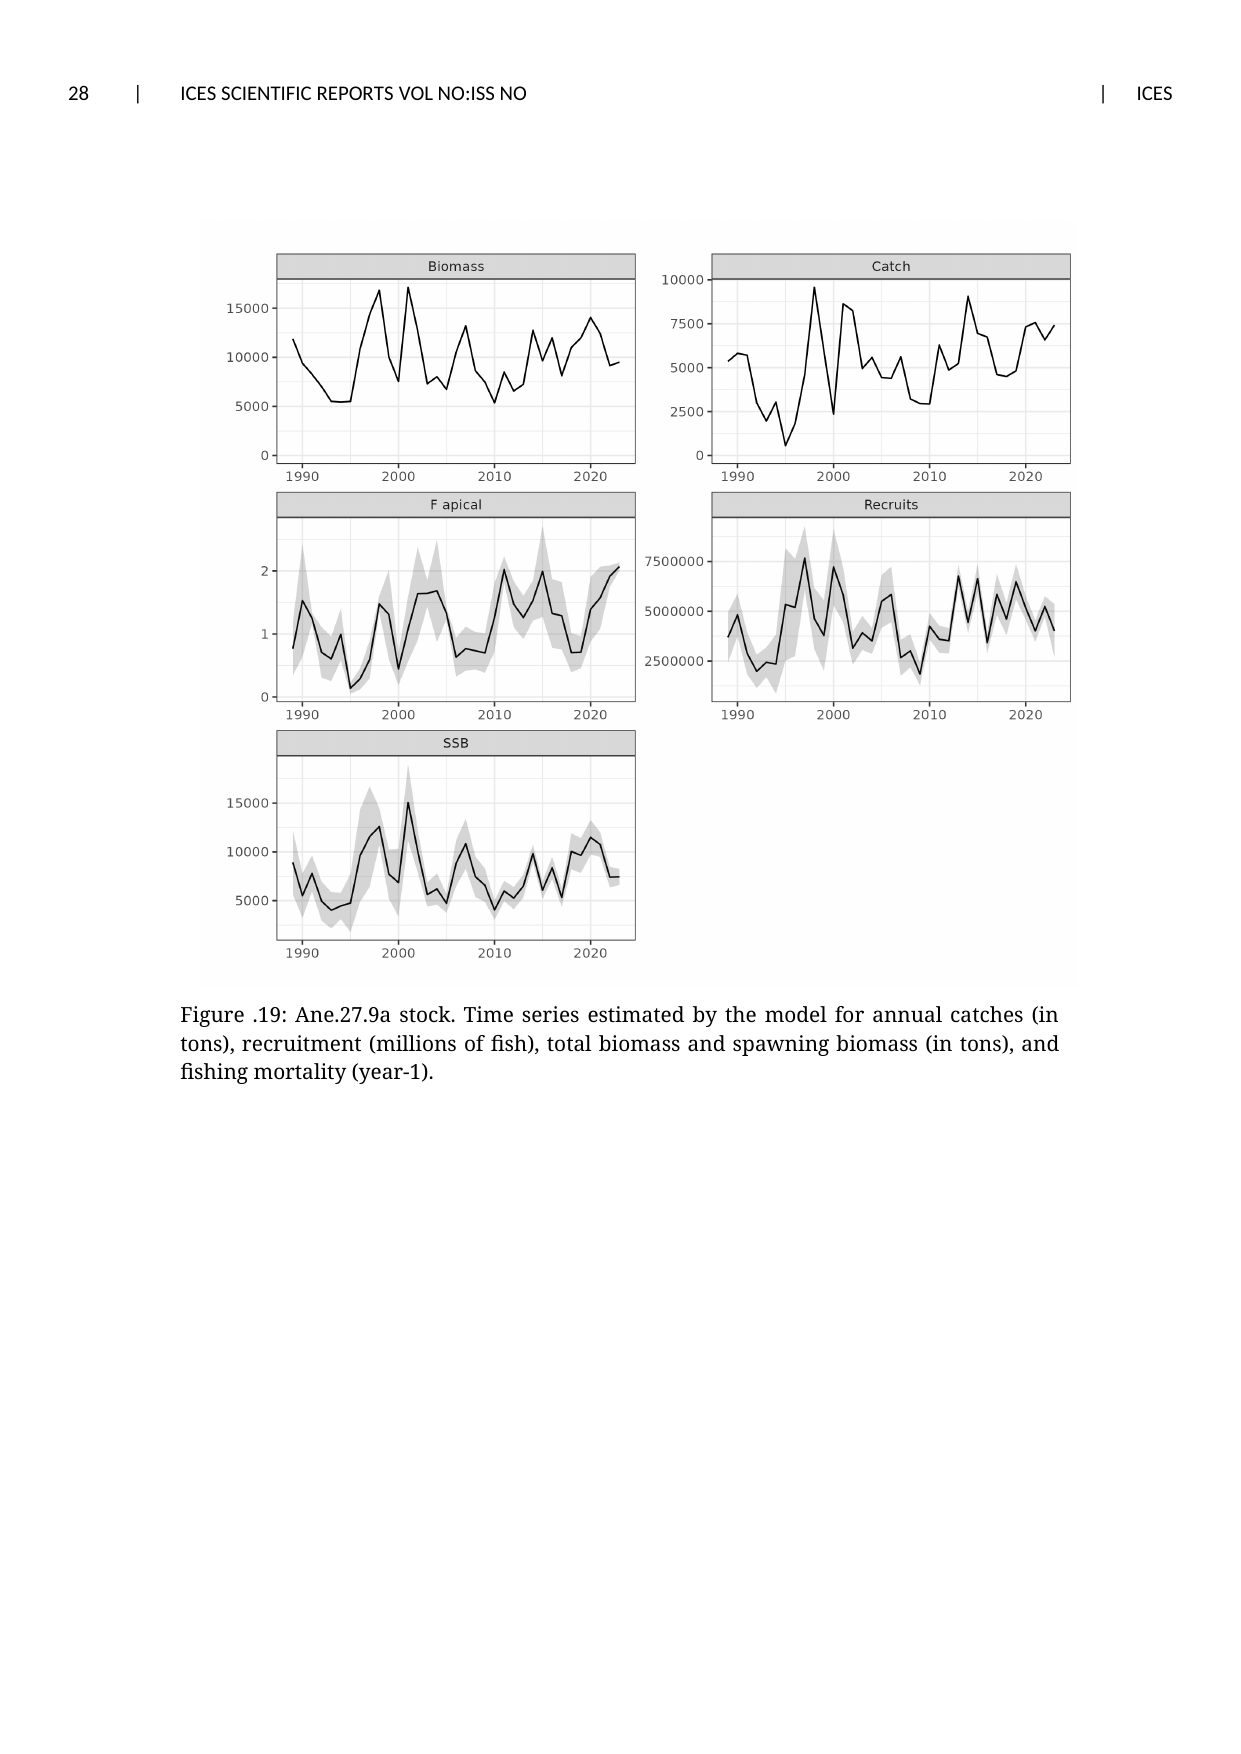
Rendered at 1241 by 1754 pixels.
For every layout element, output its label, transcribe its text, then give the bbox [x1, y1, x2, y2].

picture [198, 218, 1079, 988]
text Figure .: Ane.27.9a stock. Time series estimated by the model for annual catches (in tons), recruitment (millions of fish), total biomass and spawning biomass (in tons), and fishing mortality (year-1). [180, 1000, 1060, 1086]
